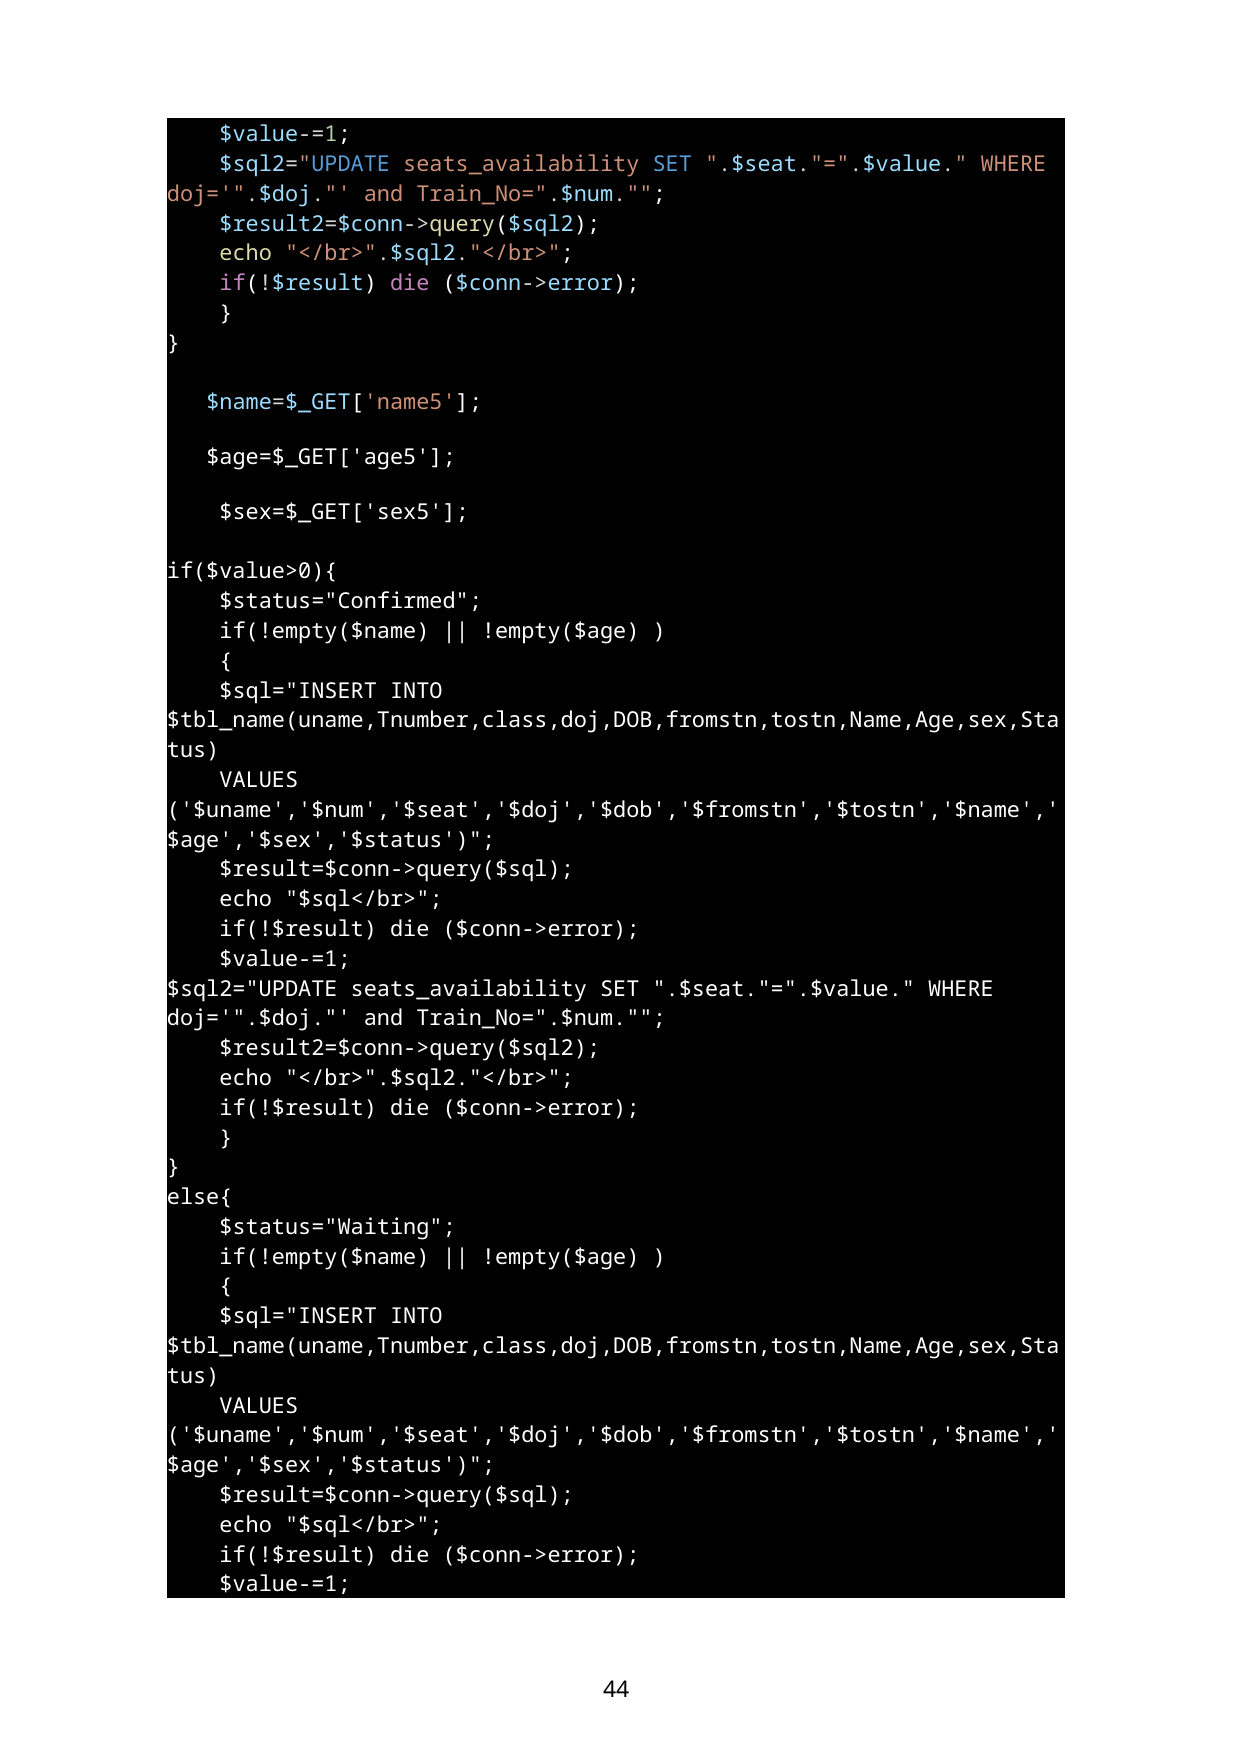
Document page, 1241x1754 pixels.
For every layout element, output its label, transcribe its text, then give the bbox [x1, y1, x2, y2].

text if(!empty($name) || !empty($age) ) [167, 1241, 1065, 1270]
text $age=$_GET['age5']; [167, 441, 1065, 471]
text $sex=$_GET['sex5']; [167, 496, 1065, 526]
text { [167, 1270, 1065, 1300]
text $result=$conn->query($sql); [167, 1479, 1065, 1509]
text VALUES ('$uname','$num','$seat','$doj','$dob','$fromstn','$tostn','$name','$age','$sex','$status')"; [167, 1389, 1065, 1479]
text VALUES ('$uname','$num','$seat','$doj','$dob','$fromstn','$tostn','$name','$age','$sex','$status')"; [167, 764, 1065, 853]
text $result=$conn->query($sql); [167, 853, 1065, 883]
text $name=$_GET['name5']; [167, 356, 1065, 416]
text echo "</br>".$sql2."</br>"; [167, 237, 1065, 267]
text } [167, 1151, 1065, 1181]
text if(!empty($name) || !empty($age) ) [167, 615, 1065, 645]
text if(!$result) die ($conn->error); [167, 1538, 1065, 1568]
text echo "</br>".$sql2."</br>"; [167, 1062, 1065, 1092]
text $sql="INSERT INTO $tbl_name(uname,Tnumber,class,doj,DOB,fromstn,tostn,Name,Age,sex,Status) [167, 674, 1065, 764]
text { [167, 645, 1065, 674]
text if(!$result) die ($conn->error); [167, 913, 1065, 943]
text } [167, 297, 1065, 327]
text $value-=1; [167, 118, 1065, 148]
text echo "$sql</br>"; [167, 883, 1065, 913]
text } [167, 1121, 1065, 1151]
text else{ [167, 1181, 1065, 1211]
text if(!$result) die ($conn->error); [167, 1092, 1065, 1121]
text if(!$result) die ($conn->error); [167, 267, 1065, 297]
text $status="Waiting"; [167, 1211, 1065, 1241]
text } [167, 327, 1065, 356]
text if($value>0){ [167, 555, 1065, 585]
text $sql2="UPDATE seats_availability SET ".$seat."=".$value." WHERE doj='".$doj."' and Train_No=".$num.""; [167, 148, 1065, 207]
text echo "$sql</br>"; [167, 1509, 1065, 1538]
text $result2=$conn->query($sql2); [167, 1032, 1065, 1062]
text $result2=$conn->query($sql2); [167, 207, 1065, 237]
text $value-=1; [167, 943, 1065, 972]
text $status="Confirmed"; [167, 585, 1065, 615]
text $sql2="UPDATE seats_availability SET ".$seat."=".$value." WHERE doj='".$doj."' and Train_No=".$num.""; [167, 972, 1065, 1032]
text $sql="INSERT INTO $tbl_name(uname,Tnumber,class,doj,DOB,fromstn,tostn,Name,Age,sex,Status) [167, 1300, 1065, 1389]
text $value-=1; [167, 1568, 1065, 1598]
